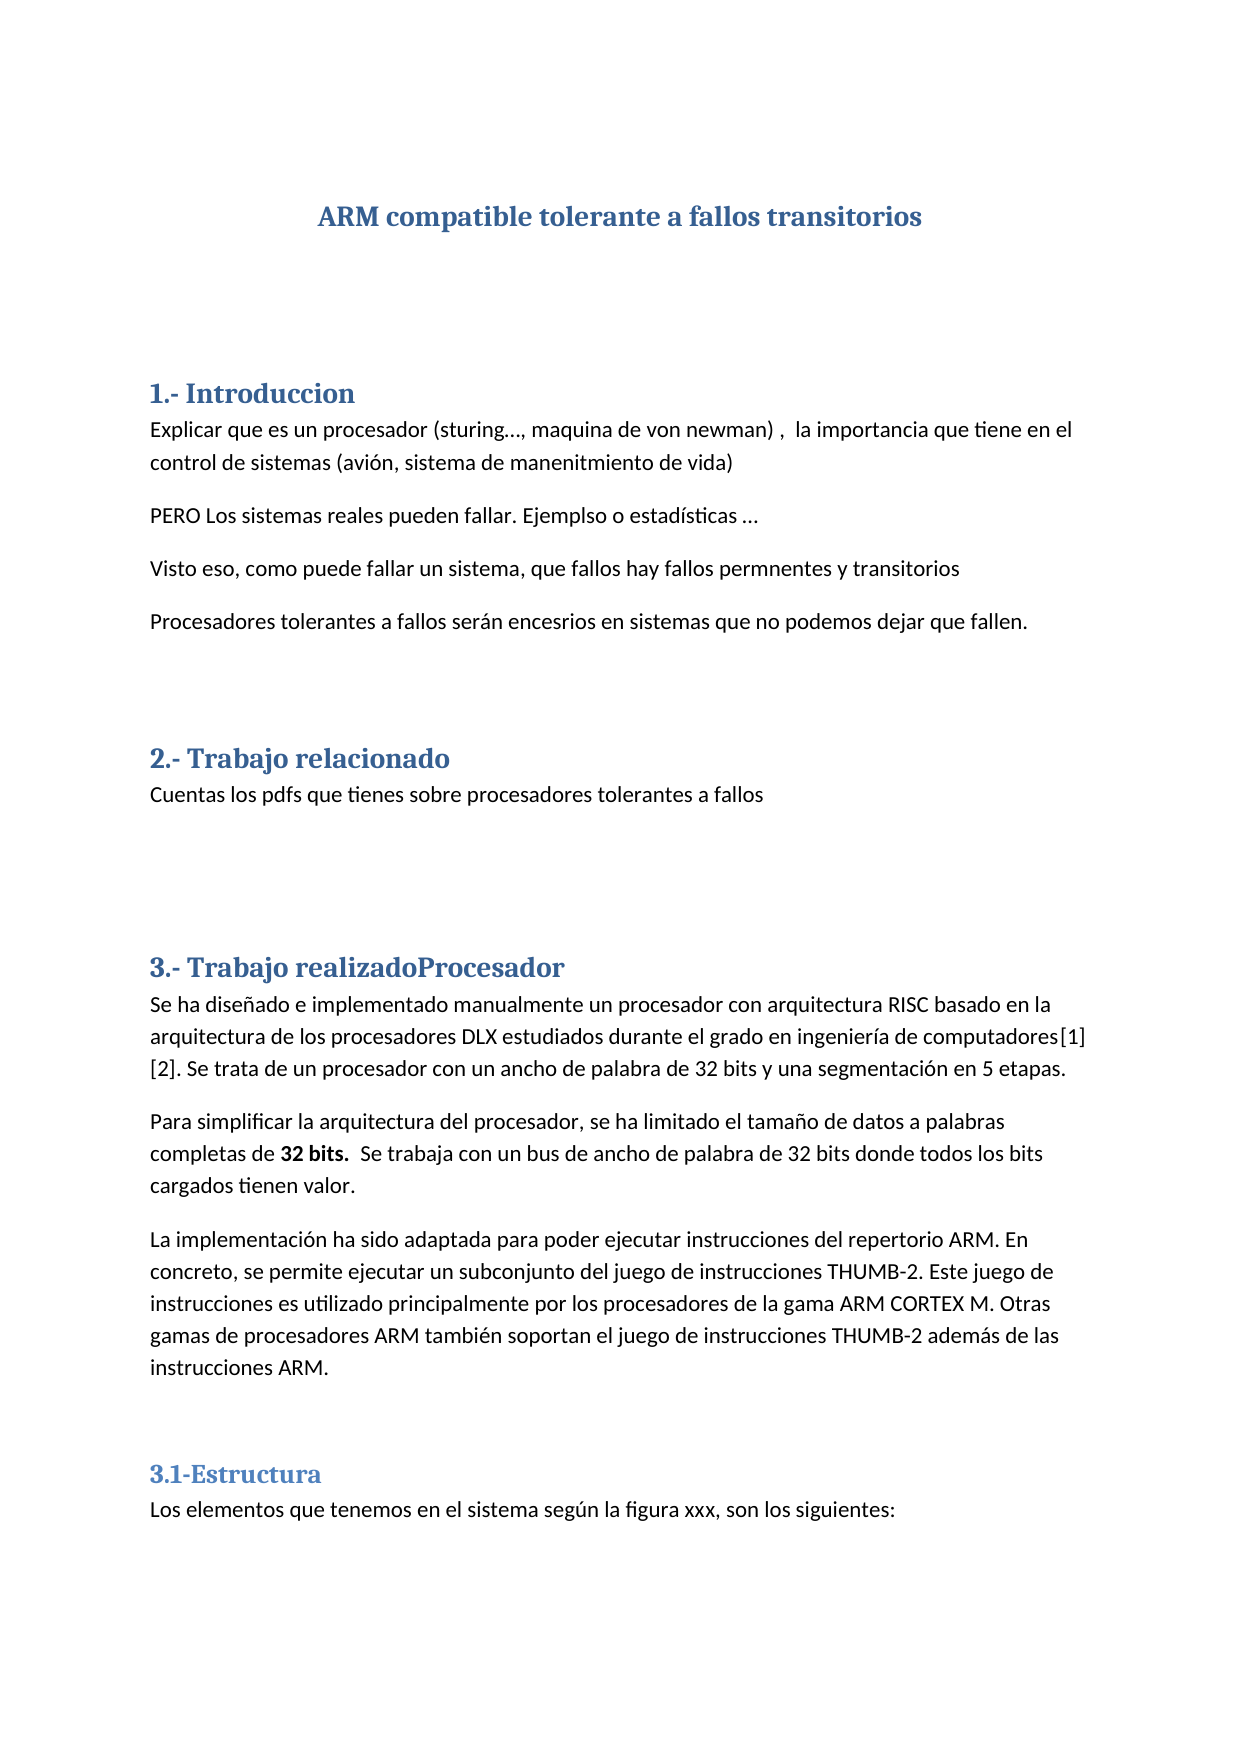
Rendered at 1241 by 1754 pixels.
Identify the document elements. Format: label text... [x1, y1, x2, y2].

text Se ha diseñado e implementado manualmente un procesador con arquitectura RISC basado en la arquitectura de los procesadores DLX estudiados durante el grado en ingeniería de computadores[1][2]. Se trata de un procesador con un ancho de palabra de 32 bits y una segmentación en 5 etapas. [150, 990, 1090, 1082]
subtitle ARM compatible tolerante a fallos transitorios [150, 200, 1090, 233]
subtitle 3.- Trabajo realizadoProcesador [150, 951, 1090, 985]
text Cuentas los pdfs que tienes sobre procesadores tolerantes a fallos [150, 781, 1090, 809]
subtitle 2.- Trabajo relacionado [150, 742, 1090, 776]
text La implementación ha sido adaptada para poder ejecutar instrucciones del repertorio ARM. En concreto, se permite ejecutar un subconjunto del juego de instrucciones THUMB-2. Este juego de instrucciones es utilizado principalmente por los procesadores de la gama ARM CORTEX M. Otras gamas de procesadores ARM también soportan el juego de instrucciones THUMB-2 además de las instrucciones ARM. [150, 1225, 1090, 1381]
subtitle 1.- Introduccion [150, 377, 1090, 411]
text Visto eso, como puede fallar un sistema, que fallos hay fallos permnentes y transitorios [150, 554, 1090, 582]
text Los elementos que tenemos en el sistema según la figura xxx, son los siguientes: [150, 1495, 1090, 1523]
text Para simplificar la arquitectura del procesador, se ha limitado el tamaño de datos a palabras completas de 32 bits. Se trabaja con un bus de ancho de palabra de 32 bits donde todos los bits cargados tienen valor. [150, 1107, 1090, 1200]
text Explicar que es un procesador (sturing…, maquina de von newman) , la importancia que tiene en el control de sistemas (avión, sistema de manenitmiento de vida) [150, 416, 1090, 476]
text Procesadores tolerantes a fallos serán encesrios en sistemas que no podemos dejar que fallen. [150, 607, 1090, 635]
text PERO Los sistemas reales pueden fallar. Ejemplso o estadísticas … [150, 501, 1090, 529]
subtitle 3.1-Estructura [150, 1459, 1090, 1491]
